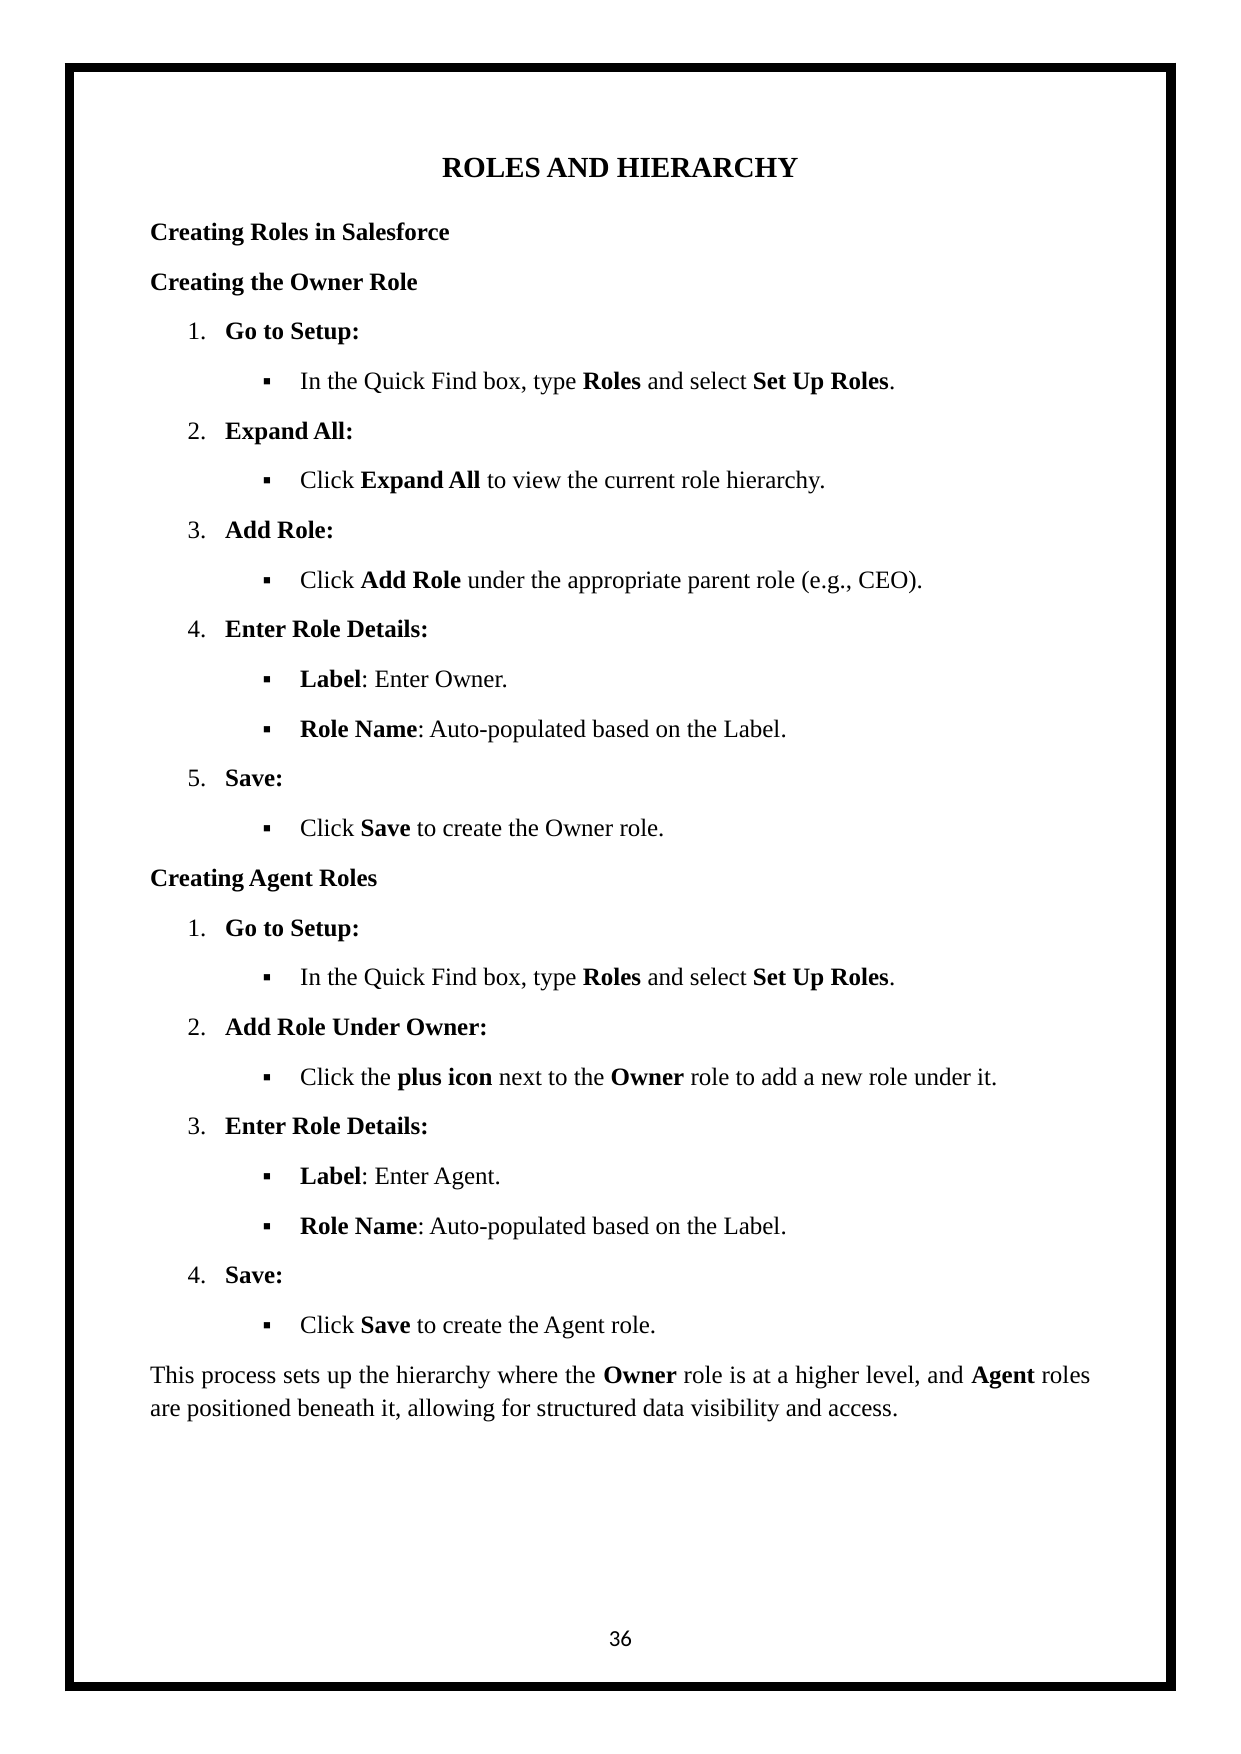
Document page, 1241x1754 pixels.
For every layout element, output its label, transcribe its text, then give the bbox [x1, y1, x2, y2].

list Go to Setup: [187, 913, 1090, 941]
list Go to Setup: [187, 316, 1090, 345]
list Label: Enter Owner. [262, 664, 1090, 693]
list Role Name: Auto-populated based on the Label. [262, 1211, 1090, 1239]
text This process sets up the hierarchy where the Owner role is at a higher level, and Agent roles are positioned beneath it, allowing for structured data visibility and access. [150, 1360, 1090, 1422]
list Enter Role Details: [187, 1111, 1090, 1140]
list Click Add Role under the appropriate parent role (e.g., CEO). [262, 565, 1090, 593]
list Click Save to create the Owner role. [262, 813, 1090, 842]
text Creating the Owner Role [150, 267, 1090, 295]
list Label: Enter Agent. [262, 1161, 1090, 1190]
list In the Quick Find box, type Roles and select Set Up Roles. [262, 962, 1090, 991]
list Click the plus icon next to the Owner role to add a new role under it. [262, 1062, 1090, 1090]
text ROLES AND HIERARCHY [150, 150, 1090, 183]
list Enter Role Details: [187, 614, 1090, 643]
list Add Role: [187, 515, 1090, 544]
list Save: [187, 1260, 1090, 1289]
text Creating Roles in Salesforce [150, 217, 1090, 246]
list Expand All: [187, 416, 1090, 444]
list Save: [187, 763, 1090, 792]
list In the Quick Find box, type Roles and select Set Up Roles. [262, 366, 1090, 395]
text Creating Agent Roles [150, 863, 1090, 892]
list Click Save to create the Agent role. [262, 1310, 1090, 1339]
list Add Role Under Owner: [187, 1012, 1090, 1041]
list Role Name: Auto-populated based on the Label. [262, 714, 1090, 743]
list Click Expand All to view the current role hierarchy. [262, 465, 1090, 494]
